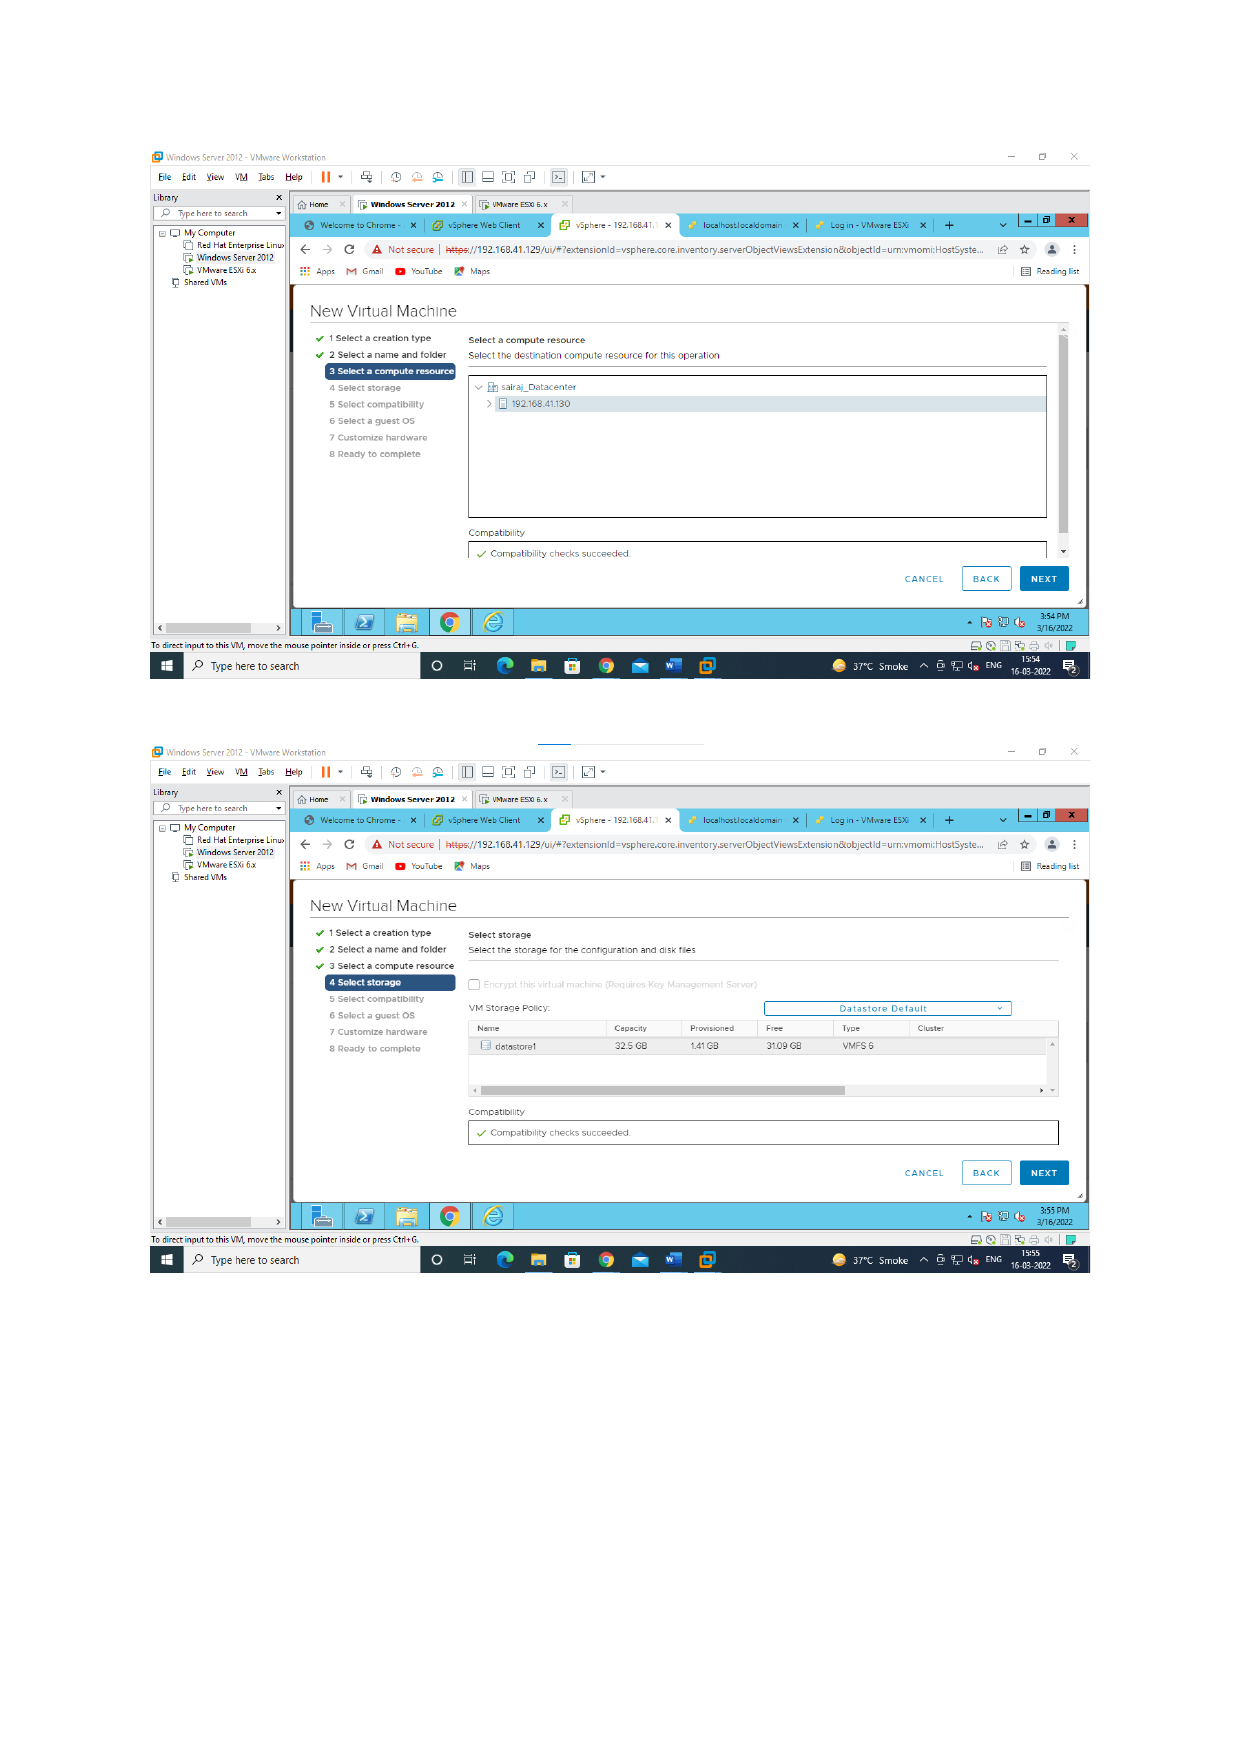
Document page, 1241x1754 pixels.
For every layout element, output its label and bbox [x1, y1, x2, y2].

picture [150, 744, 1091, 1273]
picture [150, 150, 1091, 679]
